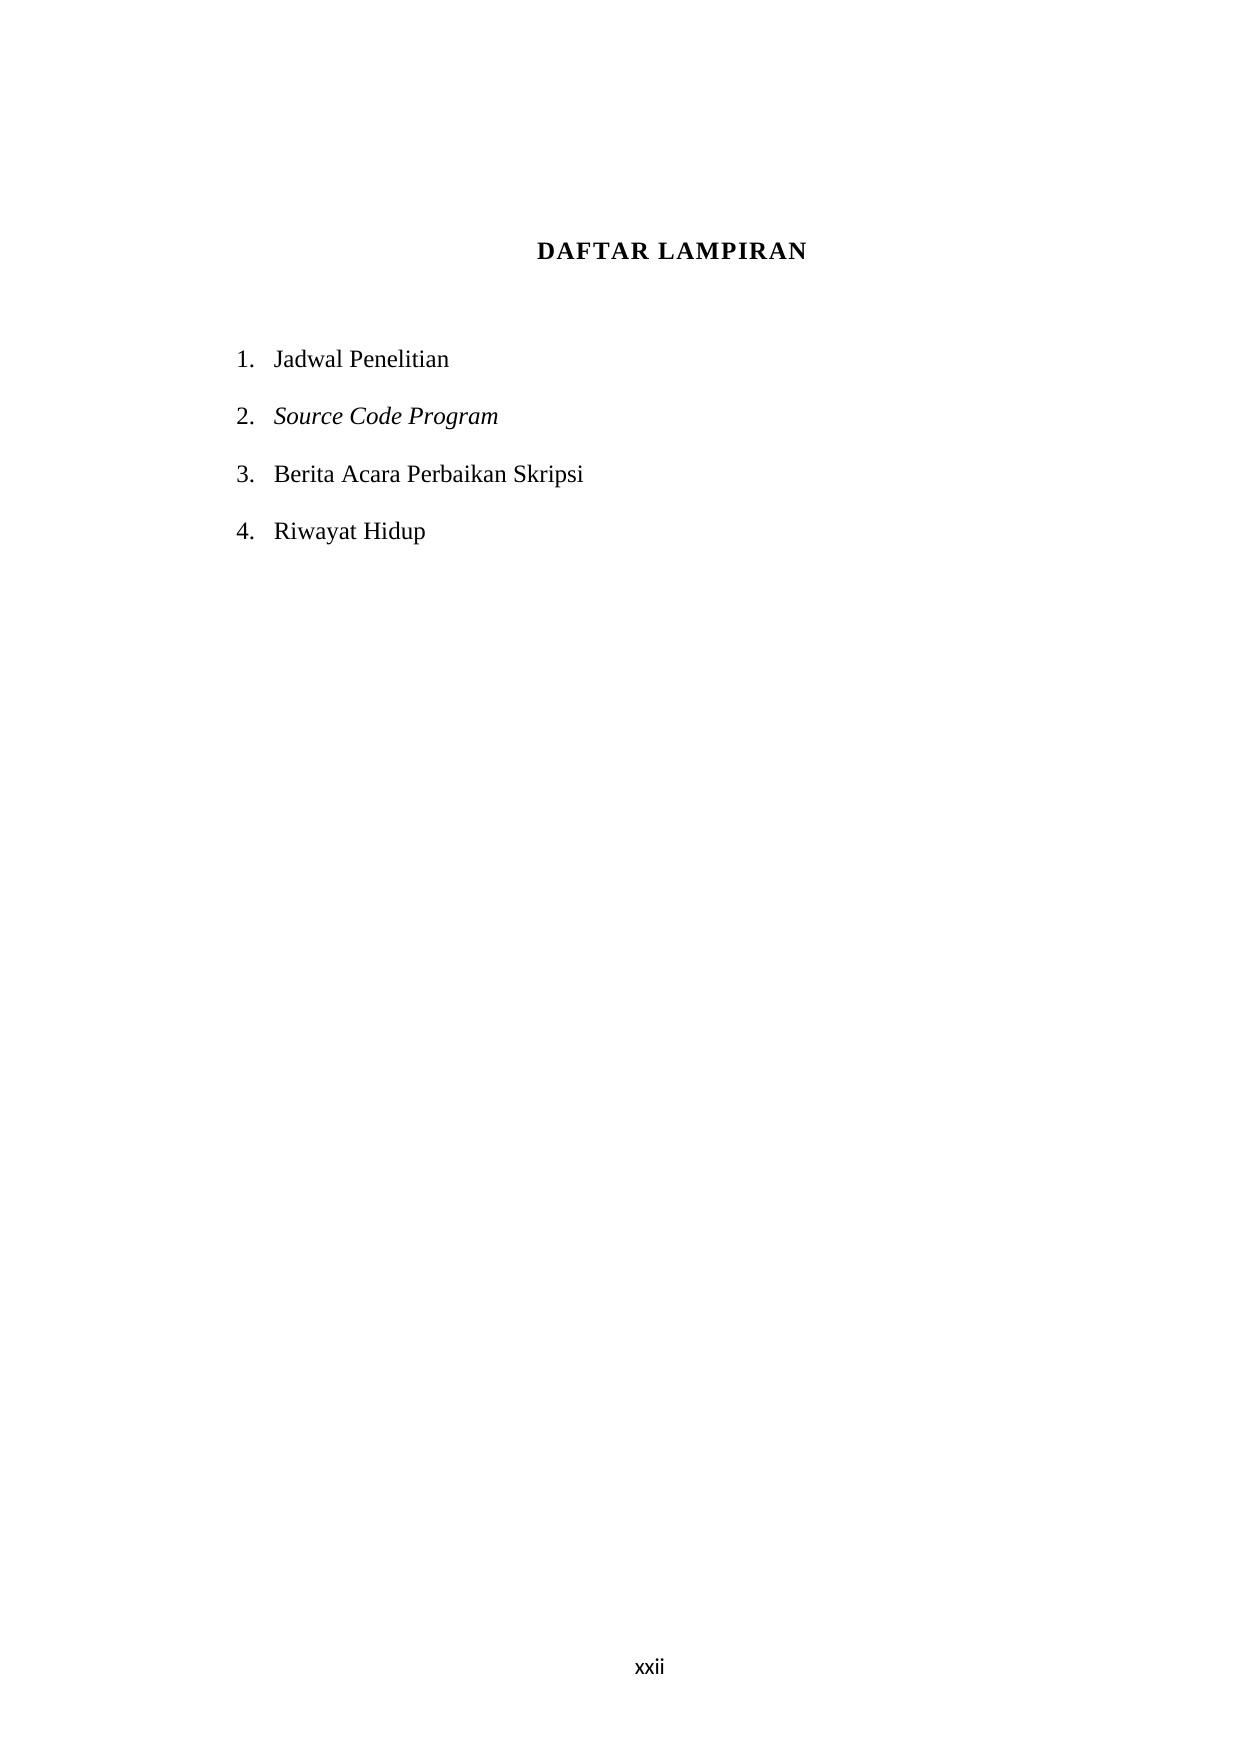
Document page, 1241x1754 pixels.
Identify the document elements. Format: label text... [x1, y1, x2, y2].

title DAFTAR LAMPIRAN [236, 236, 1107, 265]
list Source Code Program [236, 401, 1063, 430]
list Riwayat Hidup [236, 516, 1063, 545]
list Jadwal Penelitian [236, 344, 1063, 372]
list Berita Acara Perbaikan Skripsi [236, 459, 1063, 487]
